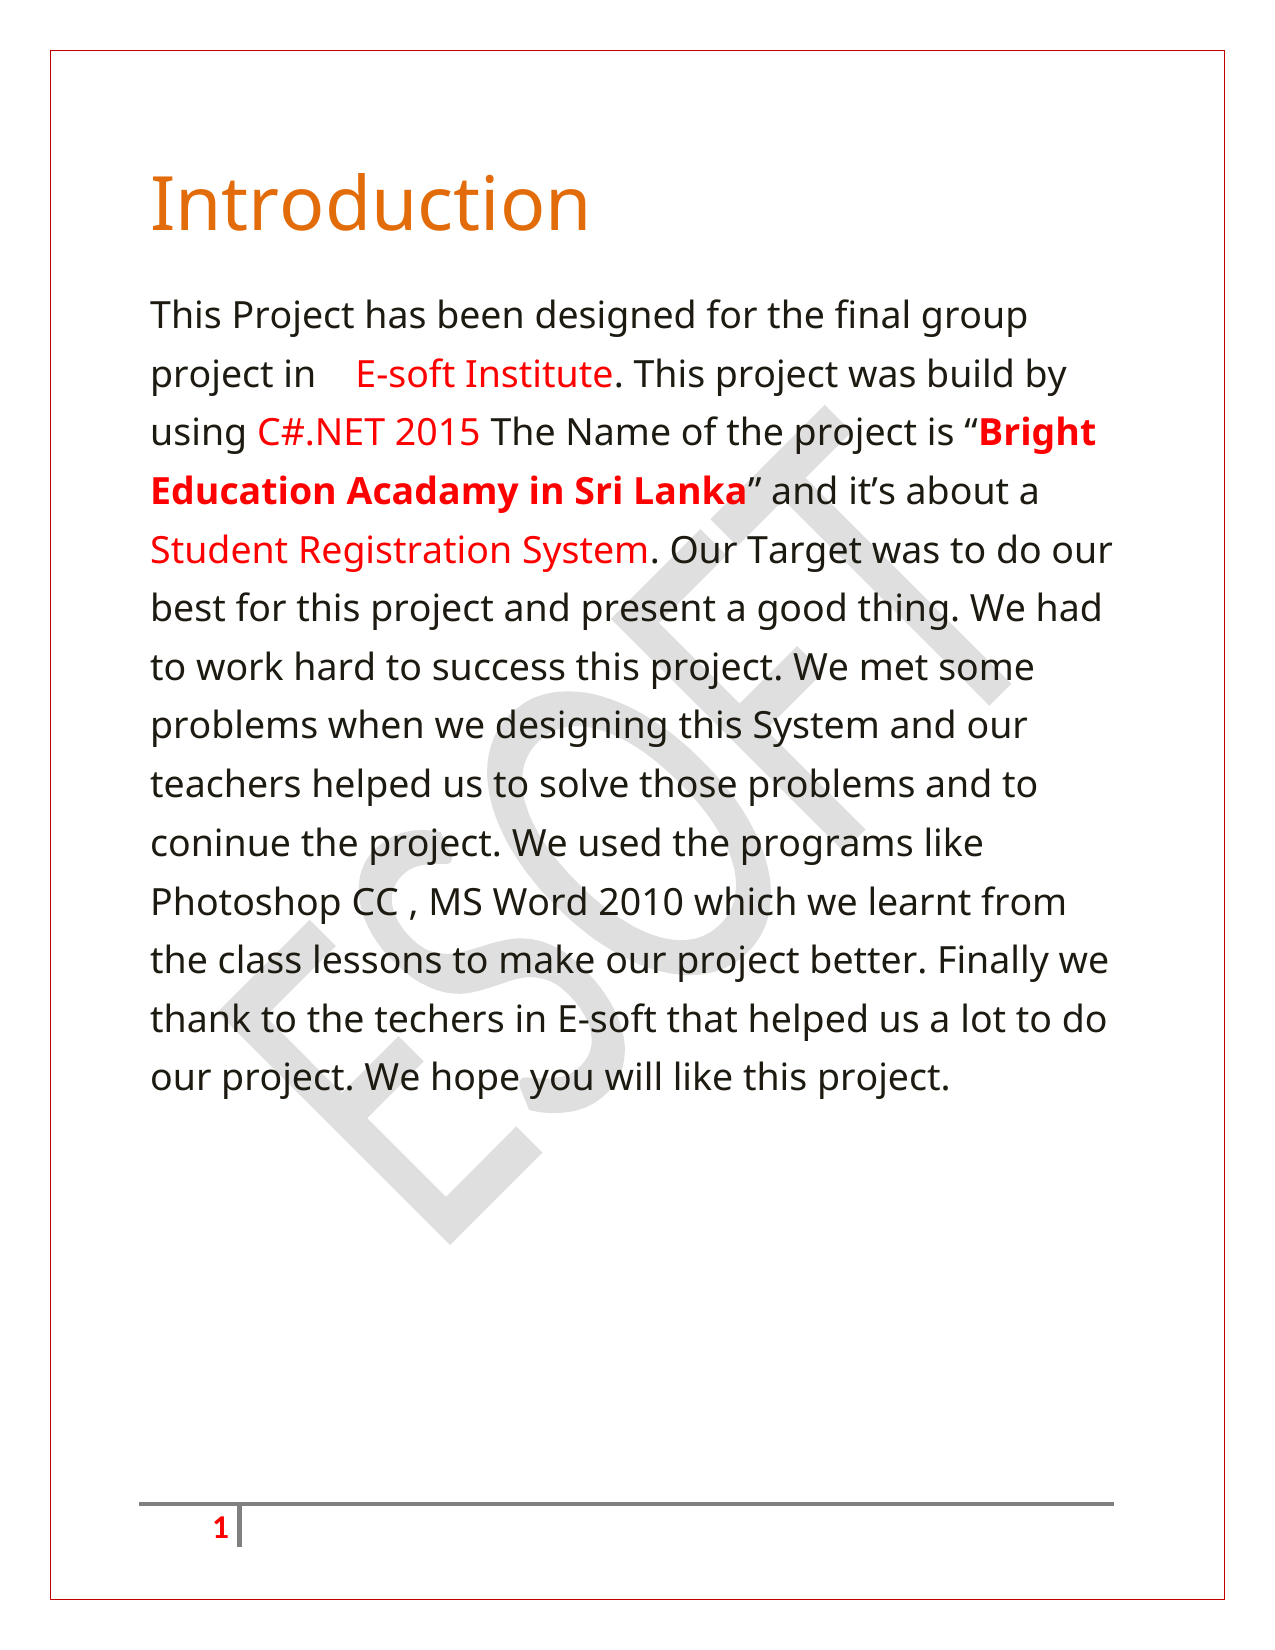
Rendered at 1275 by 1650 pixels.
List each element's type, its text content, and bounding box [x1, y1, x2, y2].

text Introduction [150, 150, 1125, 252]
text This Project has been designed for the final group project in E-soft Institute. This project was build by using C#.NET 2015 The Name of the project is “Bright Education Acadamy in Sri Lanka” and it’s about a Student Registration System. Our Target was to do our best for this project and present a good thing. We had to work hard to success this project. We met some problems when we designing this System and our teachers helped us to solve those problems and to coninue the project. We used the programs like Photoshop CC , MS Word 2010 which we learnt from the class lessons to make our project better. Finally we thank to the techers in E-soft that helped us a lot to do our project. We hope you will like this project. [150, 288, 1125, 1102]
